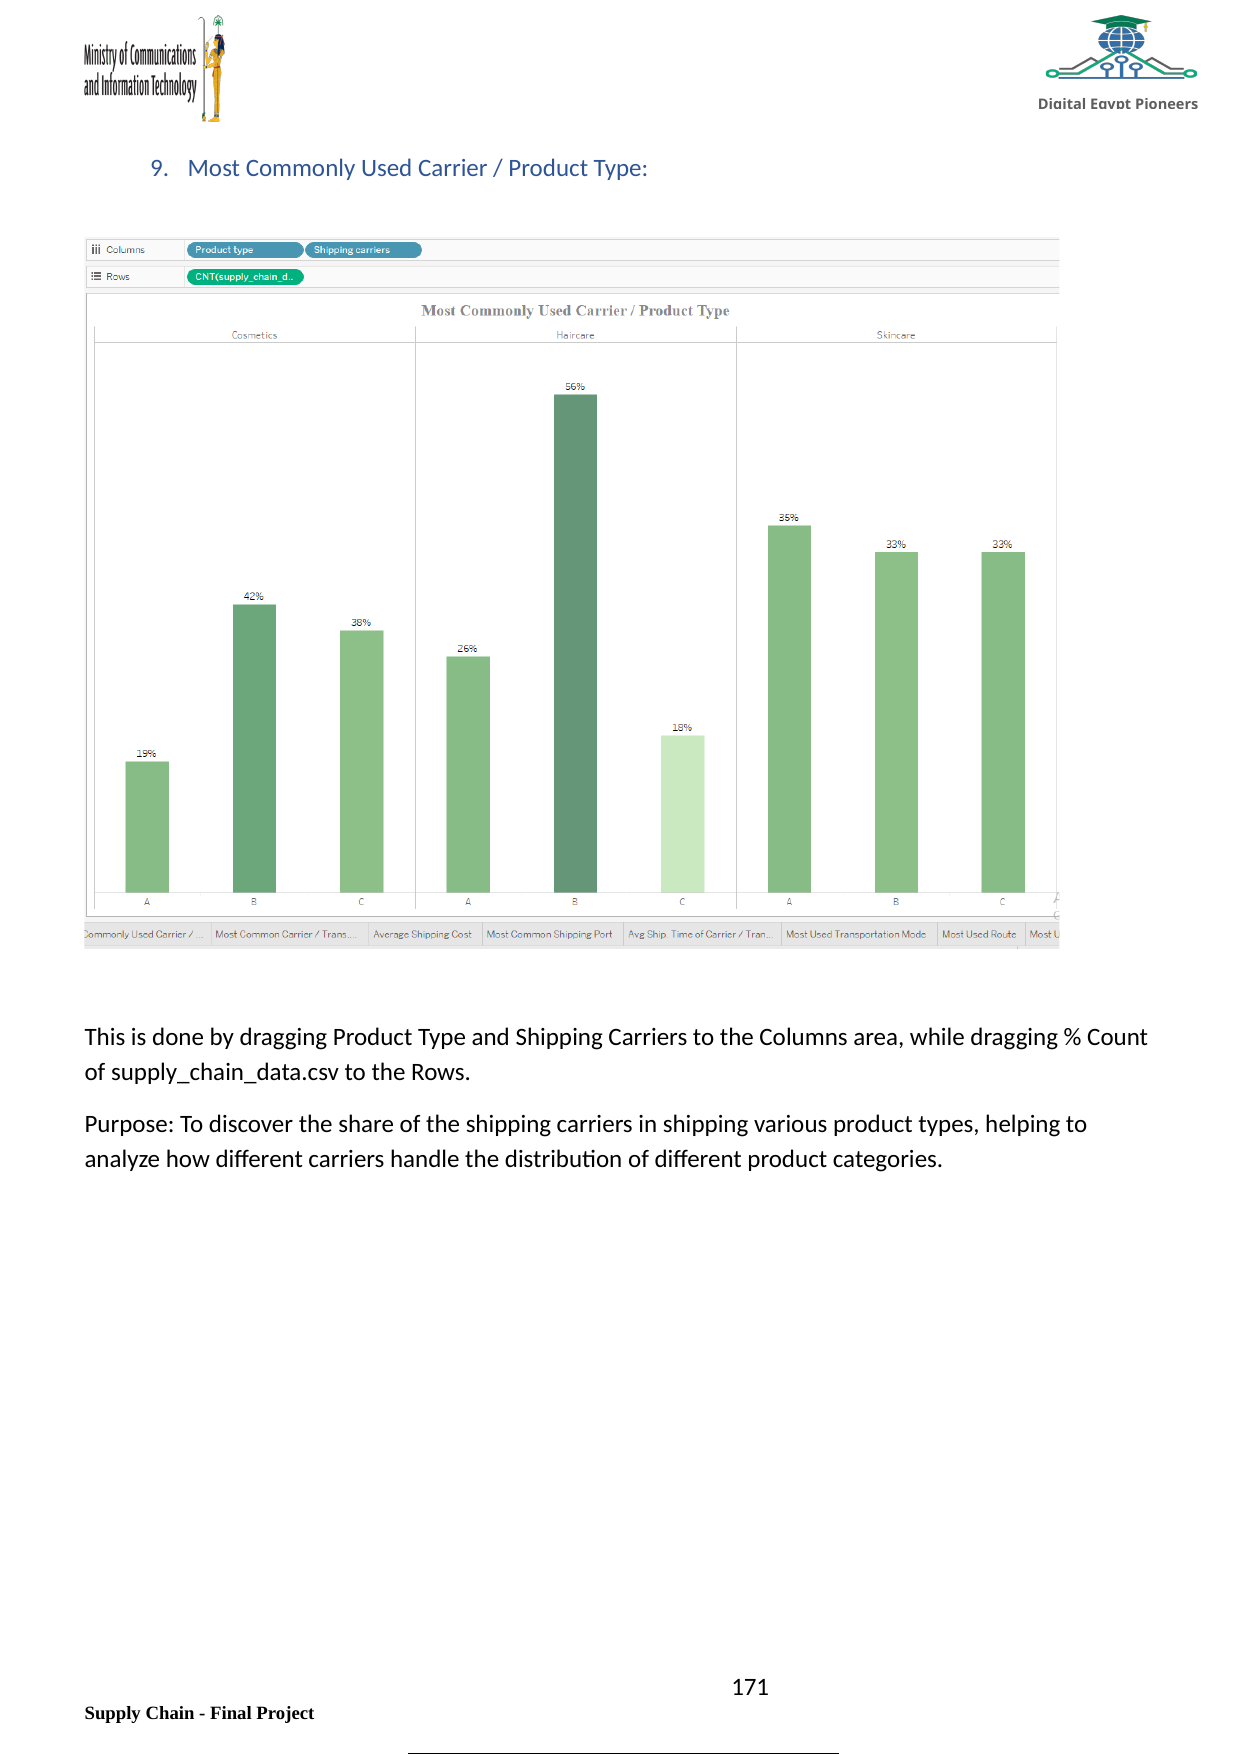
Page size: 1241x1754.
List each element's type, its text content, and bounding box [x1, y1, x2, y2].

picture [84, 237, 1060, 949]
picture [1045, 15, 1197, 82]
picture [84, 15, 225, 122]
text This is done by dragging Product Type and Shipping Carriers to the Columns area, while dragging % Count of supply_chain_data.csv to the Rows. [84, 1021, 1162, 1087]
subtitle Most Commonly Used Carrier / Product Type: [150, 153, 1162, 224]
text Purpose: To discover the share of the shipping carriers in shipping various product types, helping to analyze how different carriers handle the distribution of different product categories. [84, 1108, 1162, 1174]
